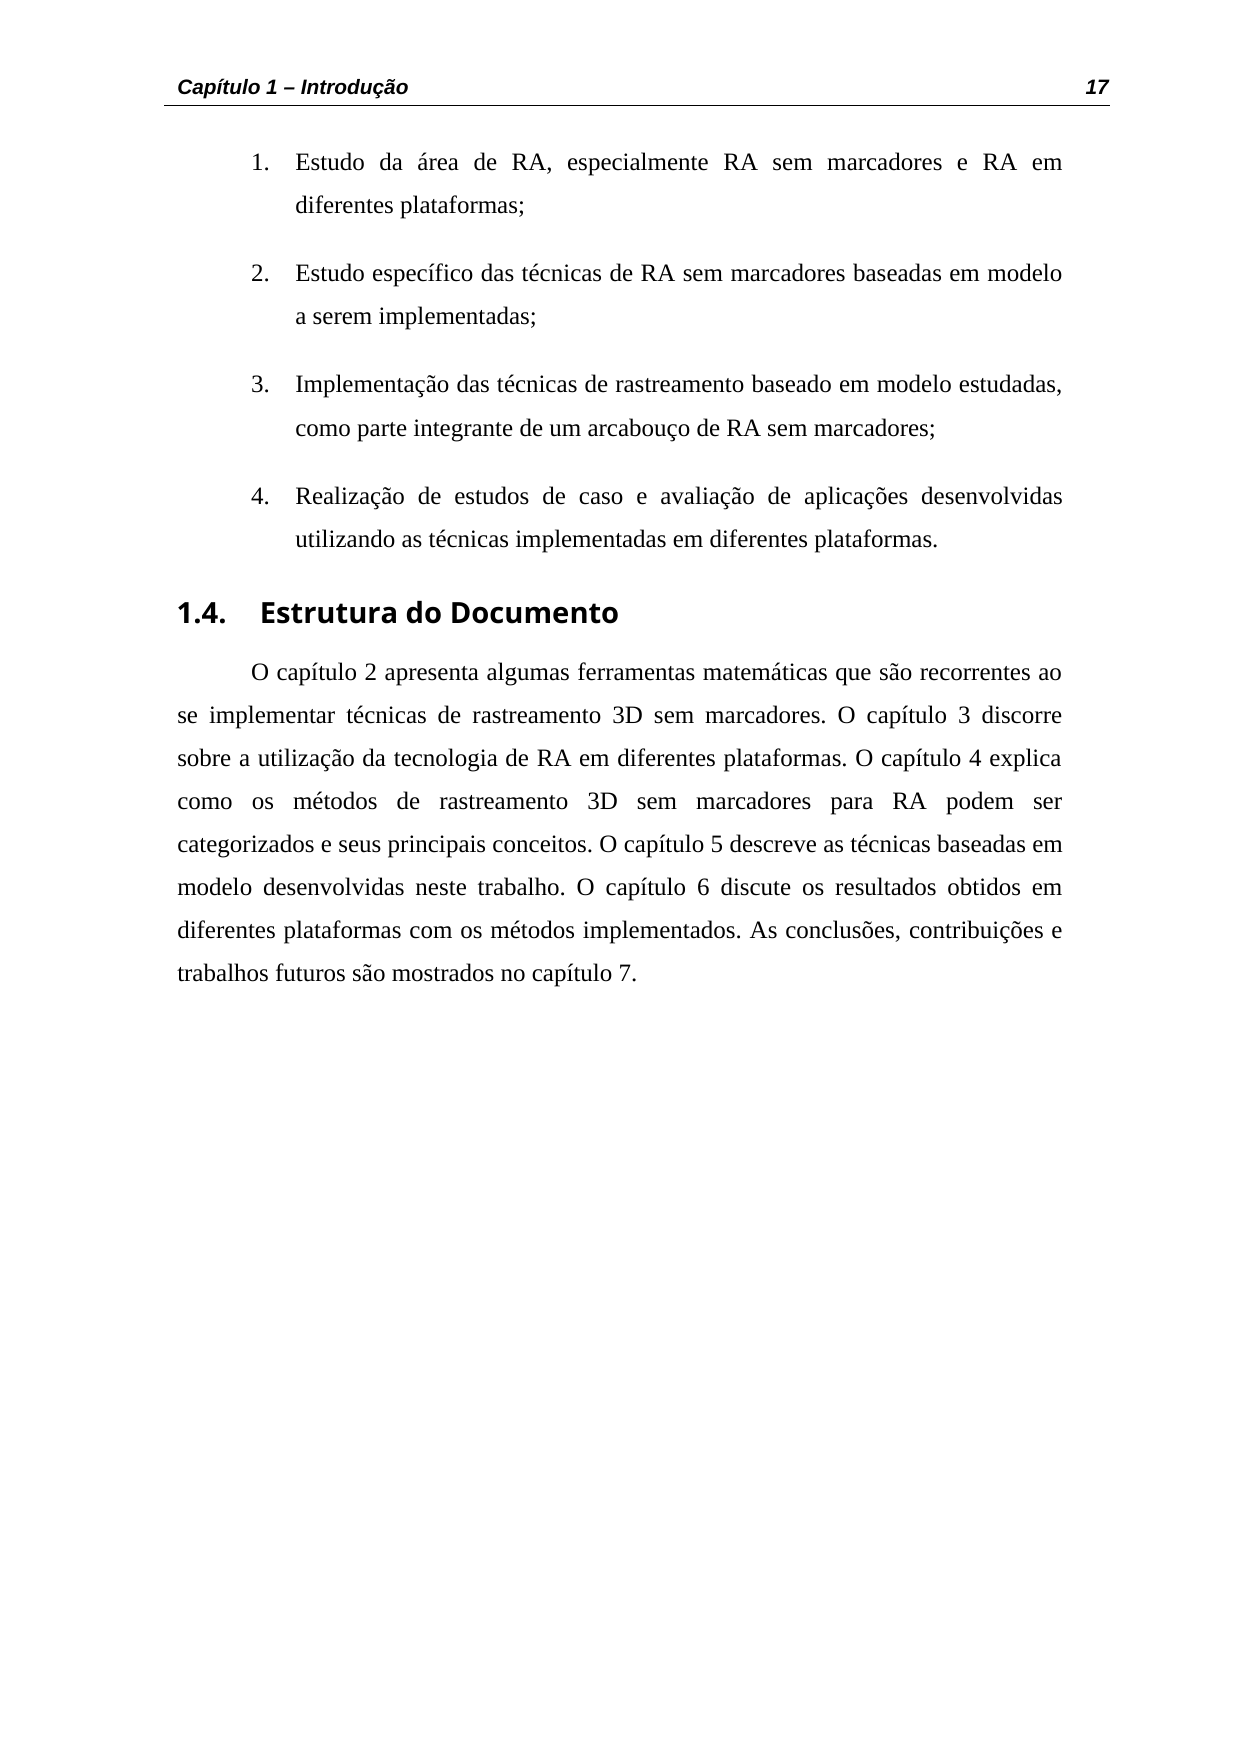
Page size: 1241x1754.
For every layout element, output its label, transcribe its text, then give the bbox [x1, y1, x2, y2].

list Estudo específico das técnicas de RA sem marcadores baseadas em modelo a serem implementadas; [251, 258, 1063, 330]
subtitle Estrutura do Documento [176, 592, 1063, 632]
list Estudo da área de RA, especialmente RA sem marcadores e RA em diferentes plataformas; [251, 147, 1063, 219]
list Implementação das técnicas de rastreamento baseado em modelo estudadas, como parte integrante de um arcabouço de RA sem marcadores; [251, 369, 1063, 441]
text O capítulo 2 apresenta algumas ferramentas matemáticas que são recorrentes ao se implementar técnicas de rastreamento 3D sem marcadores. O capítulo 3 discorre sobre a utilização da tecnologia de RA em diferentes plataformas. O capítulo 4 explica como os métodos de rastreamento 3D sem marcadores para RA podem ser categorizados e seus principais conceitos. O capítulo 5 descreve as técnicas baseadas em modelo desenvolvidas neste trabalho. O capítulo 6 discute os resultados obtidos em diferentes plataformas com os métodos implementados. As conclusões, contribuições e trabalhos futuros são mostrados no capítulo 7. [177, 657, 1063, 987]
list Realização de estudos de caso e avaliação de aplicações desenvolvidas utilizando as técnicas implementadas em diferentes plataformas. [251, 481, 1063, 553]
